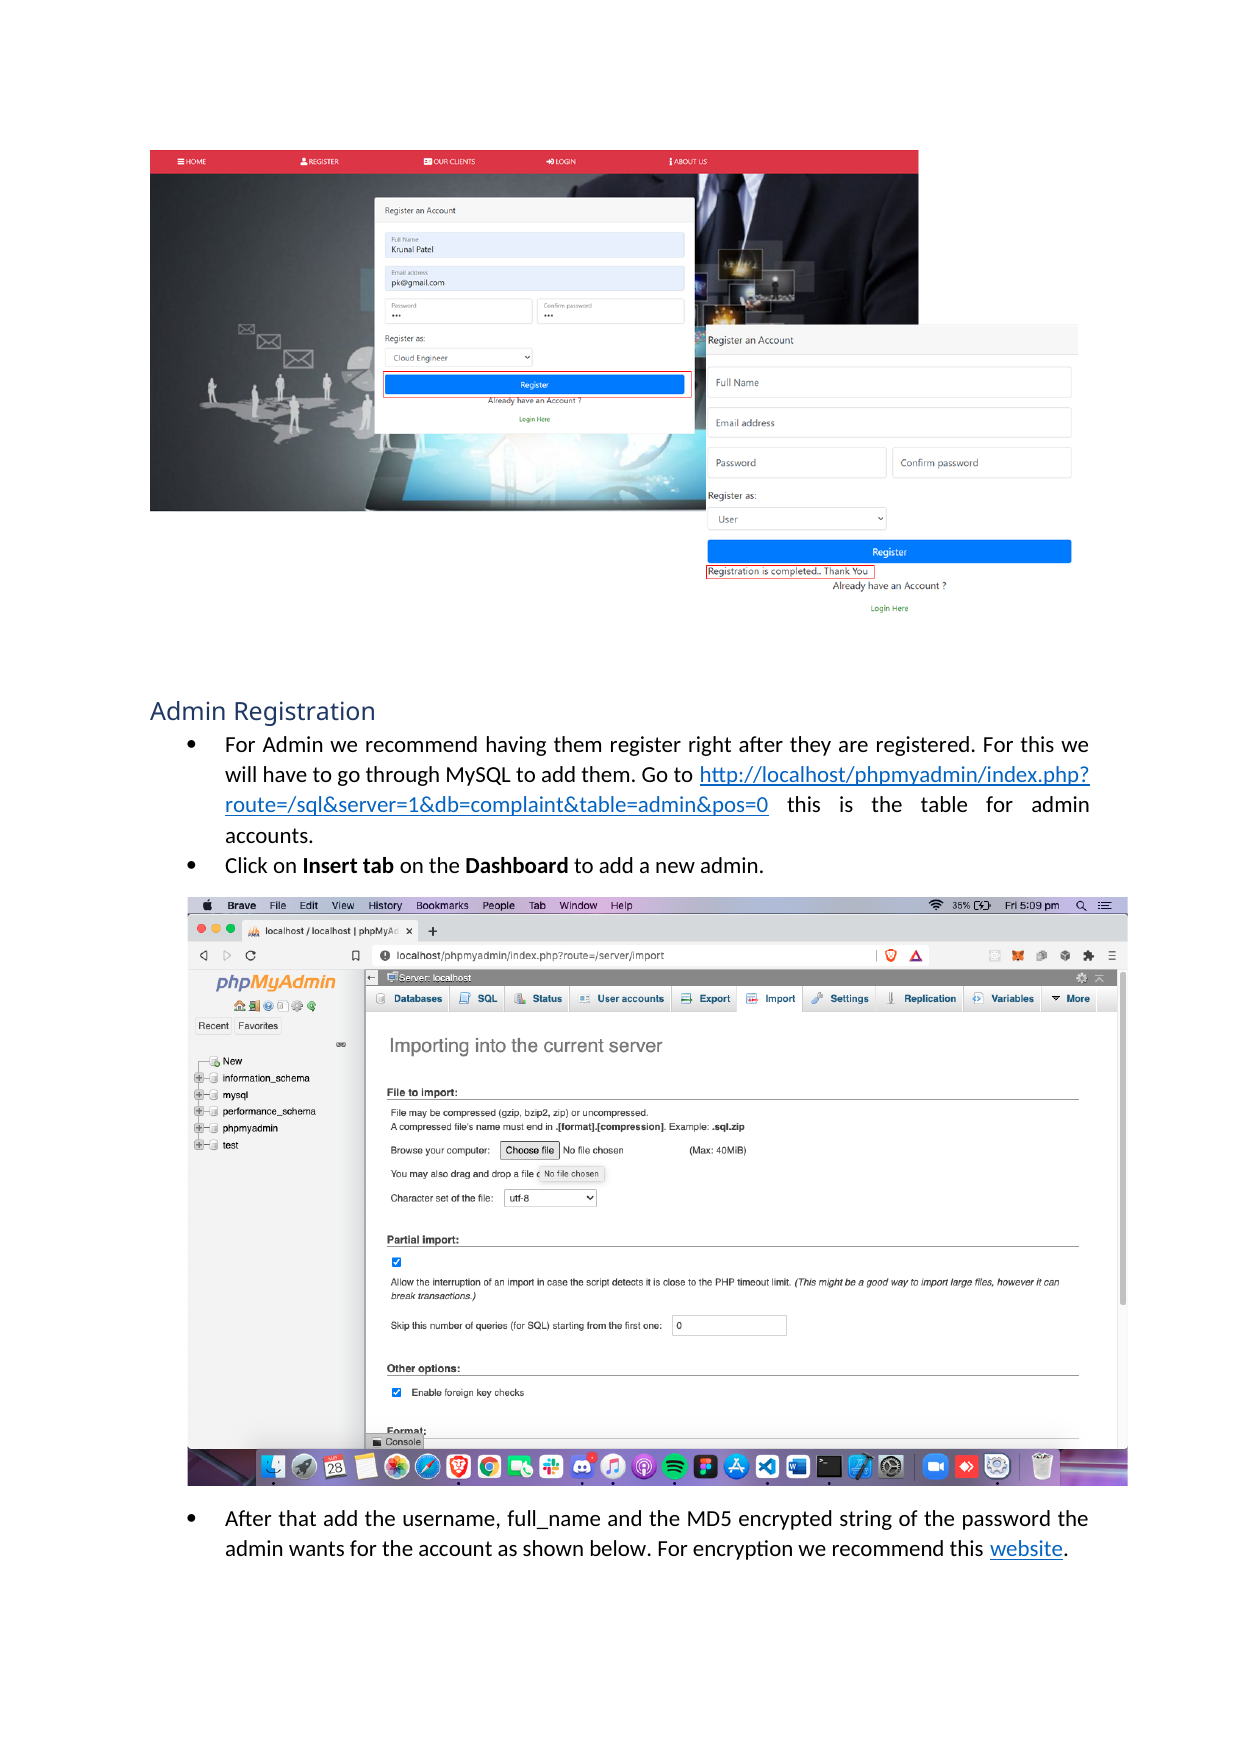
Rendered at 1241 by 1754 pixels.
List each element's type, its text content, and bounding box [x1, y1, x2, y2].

list Click on Insert tab on the Dashboard to add a new admin. [187, 851, 1090, 879]
subtitle Admin Registration [150, 693, 1090, 727]
list For Admin we recommend having them register right after they are registered. For this we will have to go through MySQL to add them. Go to http://localhost/phpmyadmin/index.php?route=/sql&server=1&db=complaint&table=admin&pos=0 this is the table for admin accounts. [187, 730, 1090, 849]
picture [187, 897, 1128, 1486]
picture [150, 150, 1091, 628]
list After that add the username, full_name and the MD5 encrypted string of the password the admin wants for the account as shown below. For encryption we recommend this website. [187, 1504, 1090, 1563]
